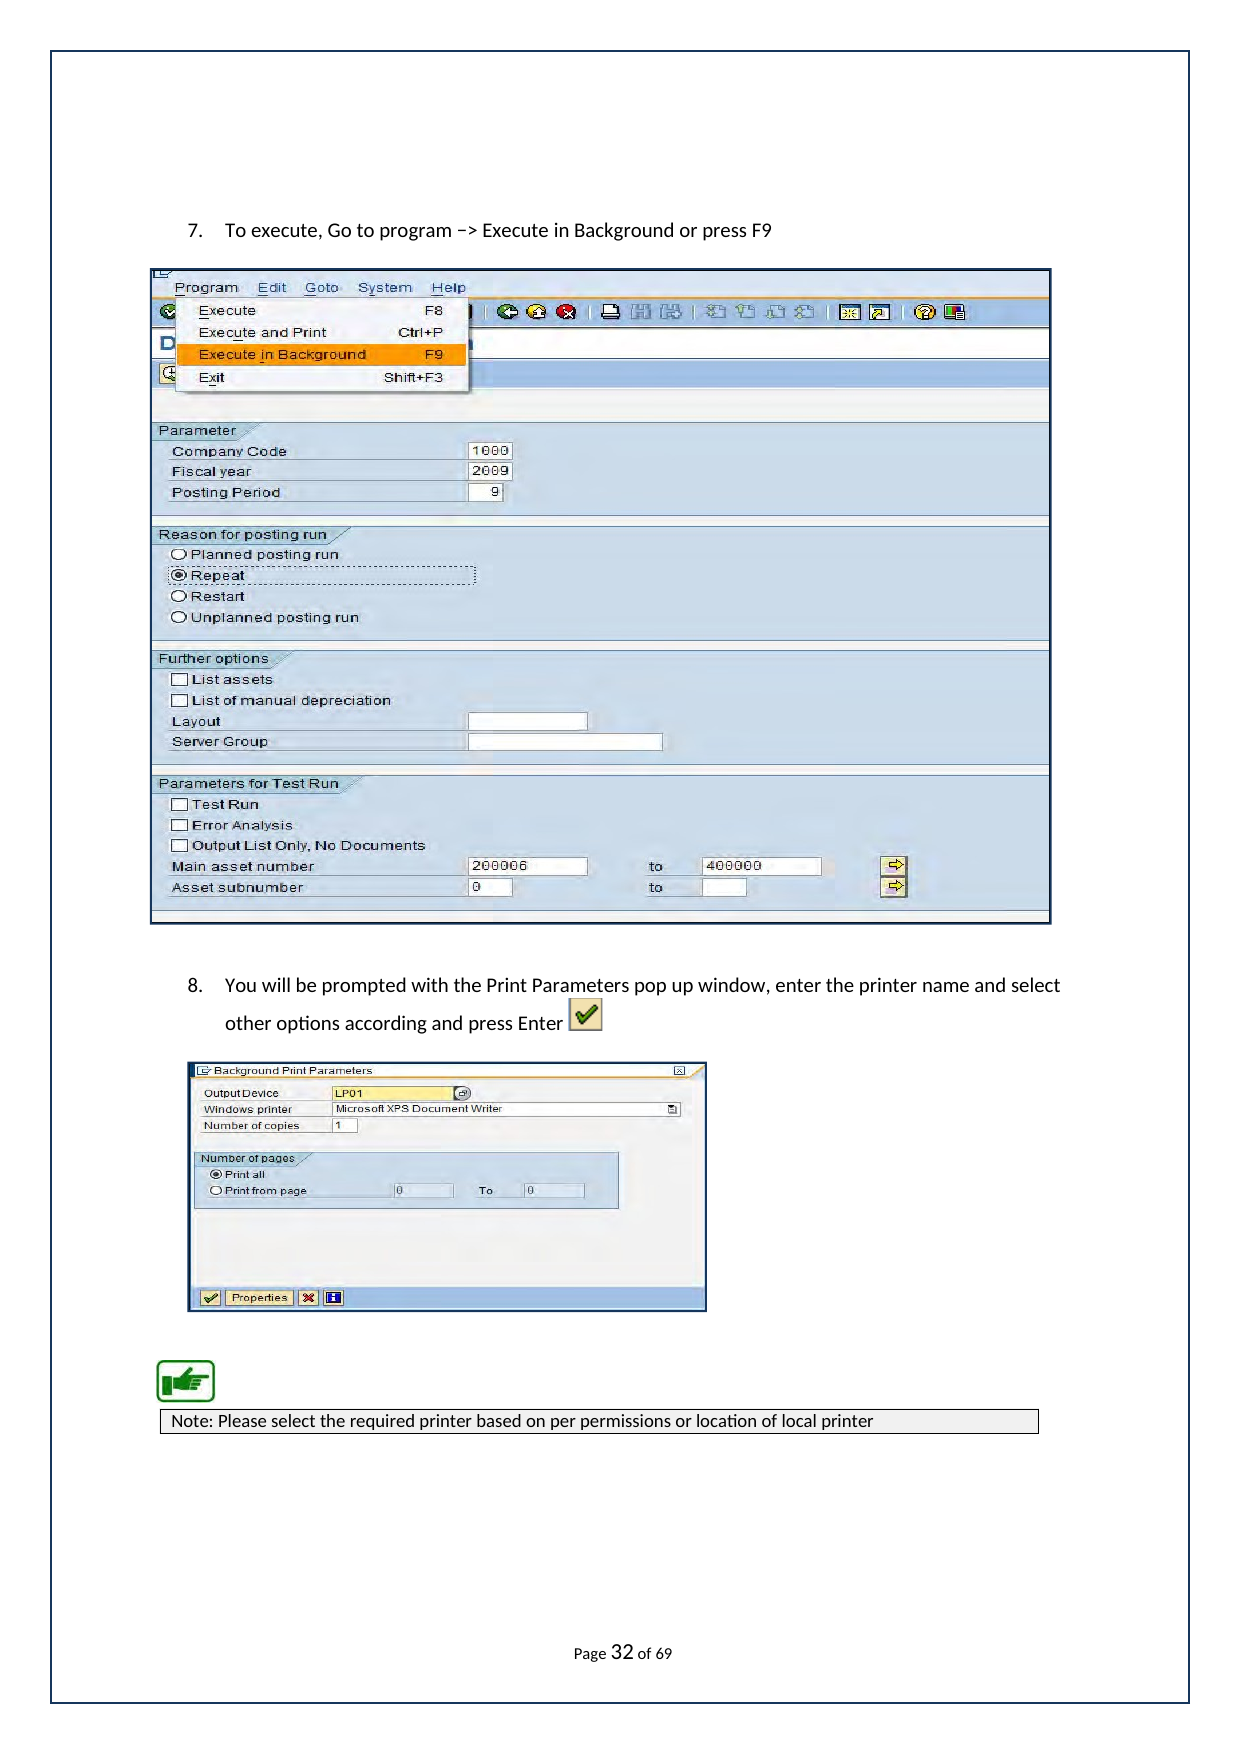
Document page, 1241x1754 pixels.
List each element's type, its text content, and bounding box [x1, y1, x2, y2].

picture [190, 1064, 704, 1310]
list You will be prompted with the Print Parameters pop up window, enter the printer name and select other options according and press Enter [187, 973, 1066, 1036]
picture [568, 998, 603, 1031]
picture [155, 1360, 217, 1403]
picture [152, 271, 1049, 922]
list To execute, Go to program −> Execute in Background or press F9 [187, 217, 1157, 242]
